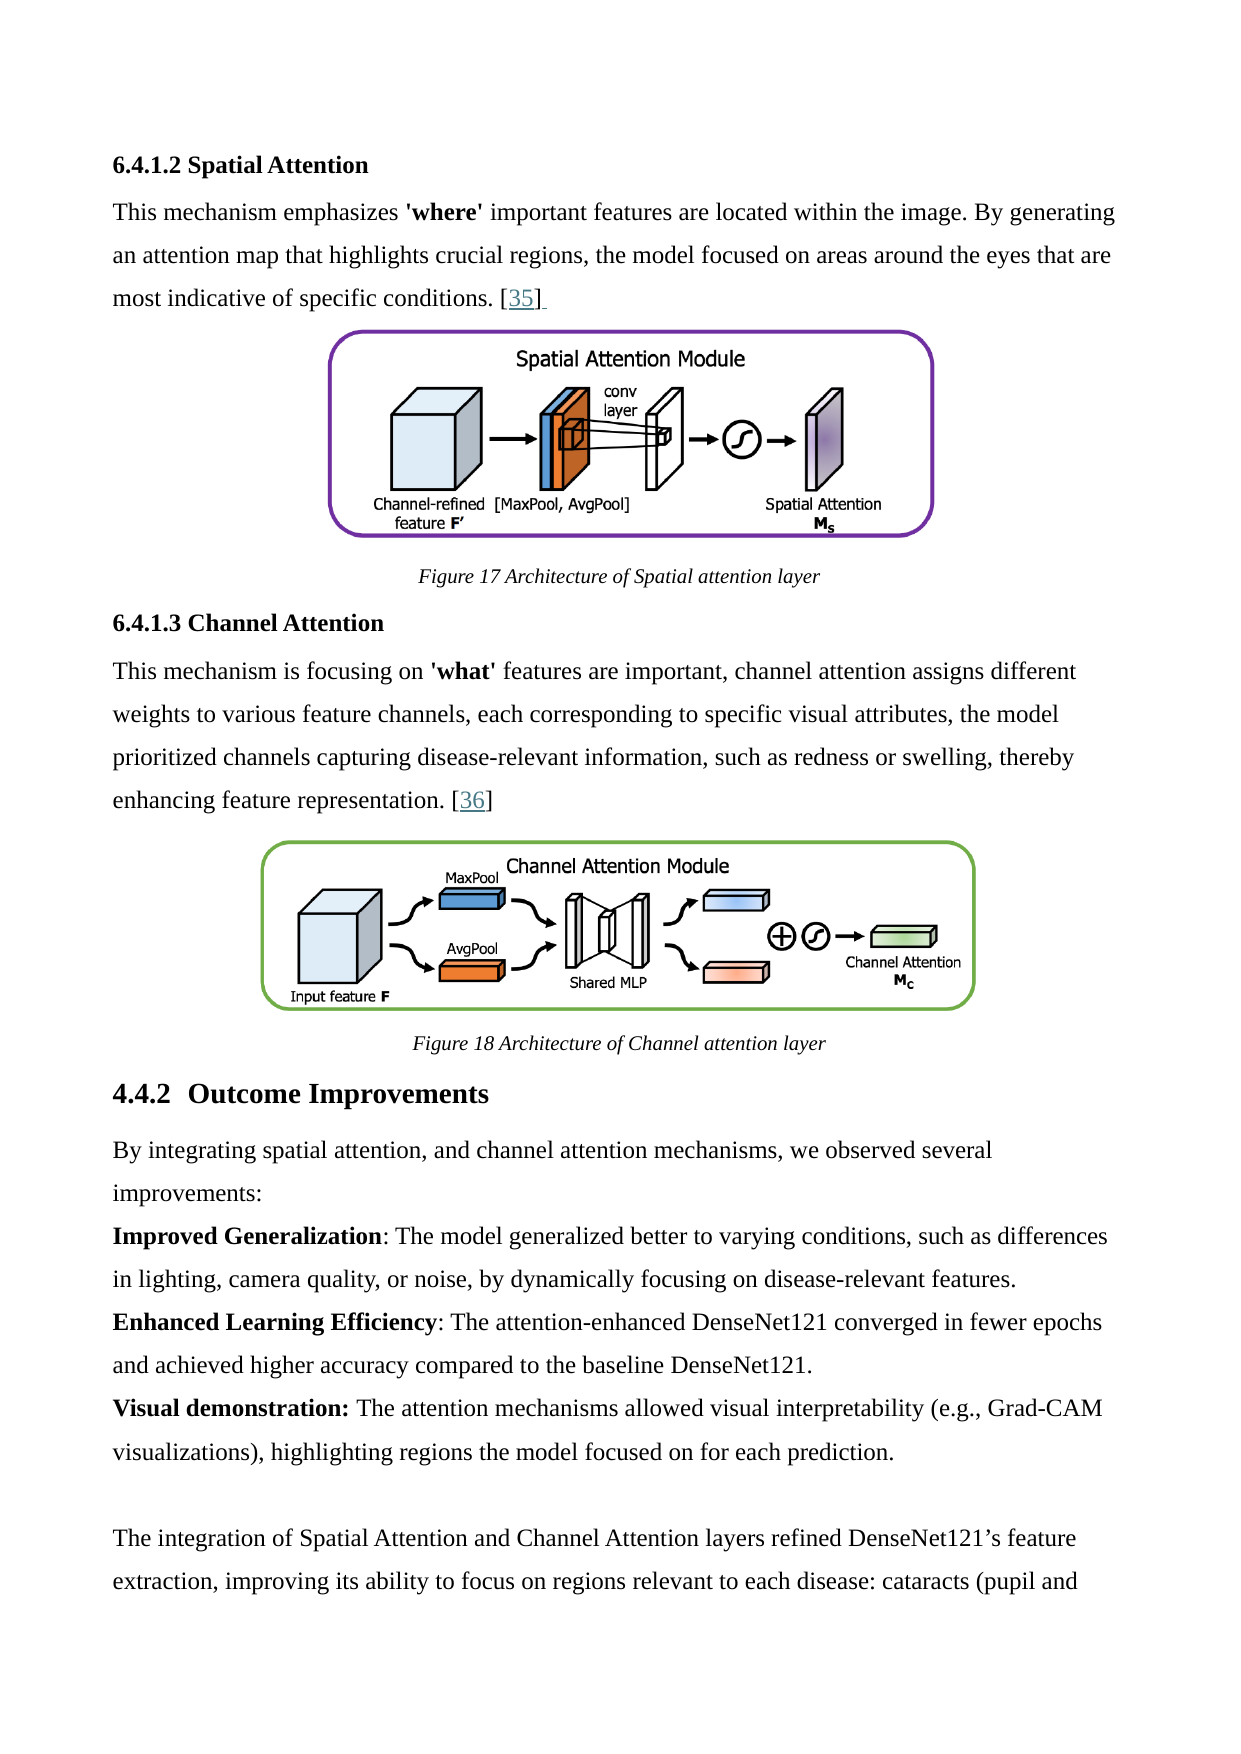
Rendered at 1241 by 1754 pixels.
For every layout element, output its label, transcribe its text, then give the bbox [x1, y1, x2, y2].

subtitle Outcome Improvements [112, 1076, 1128, 1110]
text Figure 17 Architecture of Spatial attention layer [112, 563, 1128, 588]
text Visual demonstration: The attention mechanisms allowed visual interpretability (e.g., Grad-CAM visualizations), highlighting regions the model focused on for each prediction. [112, 1393, 1128, 1465]
text By integrating spatial attention, and channel attention mechanisms, we observed several improvements: [112, 1135, 1128, 1207]
text Enhanced Learning Efficiency: The attention-enhanced DenseNet121 converged in fewer epochs and achieved higher accuracy compared to the baseline DenseNet121. [112, 1307, 1128, 1379]
picture [295, 326, 945, 550]
text Figure 18 Architecture of Channel attention layer [112, 1031, 1128, 1055]
text This mechanism emphasizes 'where' important features are located within the image. By generating an attention map that highlights crucial regions, the model focused on areas around the eyes that are most indicative of specific conditions. [35] [112, 197, 1128, 312]
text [112, 1523, 1128, 1595]
picture [253, 828, 987, 1017]
subtitle Channel Attention [112, 608, 1128, 637]
text This mechanism is focusing on 'what' features are important, channel attention assigns different weights to various feature channels, each corresponding to specific visual attributes, the model prioritized channels capturing disease-relevant information, such as redness or swelling, thereby enhancing feature representation. [36] [112, 656, 1128, 814]
subtitle Spatial Attention [112, 150, 1128, 179]
text Improved Generalization: The model generalized better to varying conditions, such as differences in lighting, camera quality, or noise, by dynamically focusing on disease-relevant features. [112, 1221, 1128, 1293]
